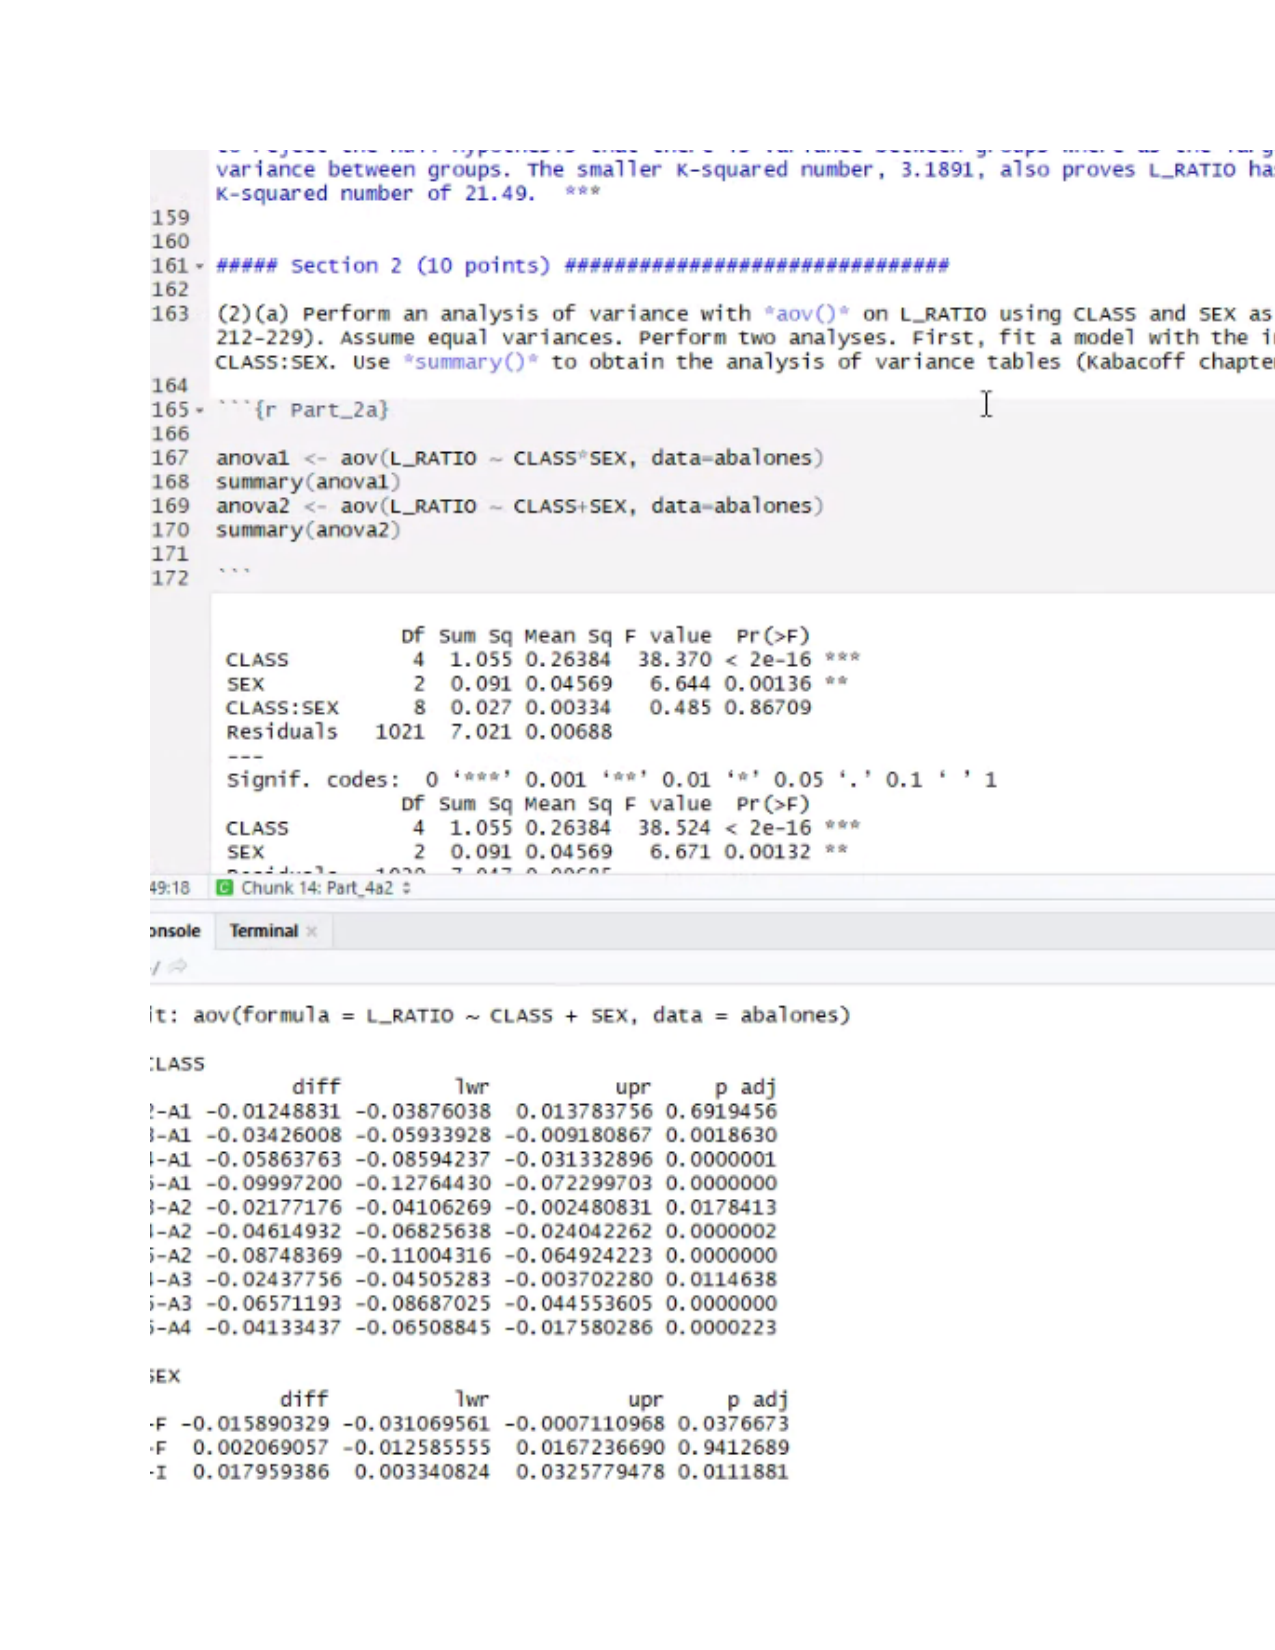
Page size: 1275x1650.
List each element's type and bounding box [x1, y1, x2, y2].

picture [150, 150, 1275, 1501]
